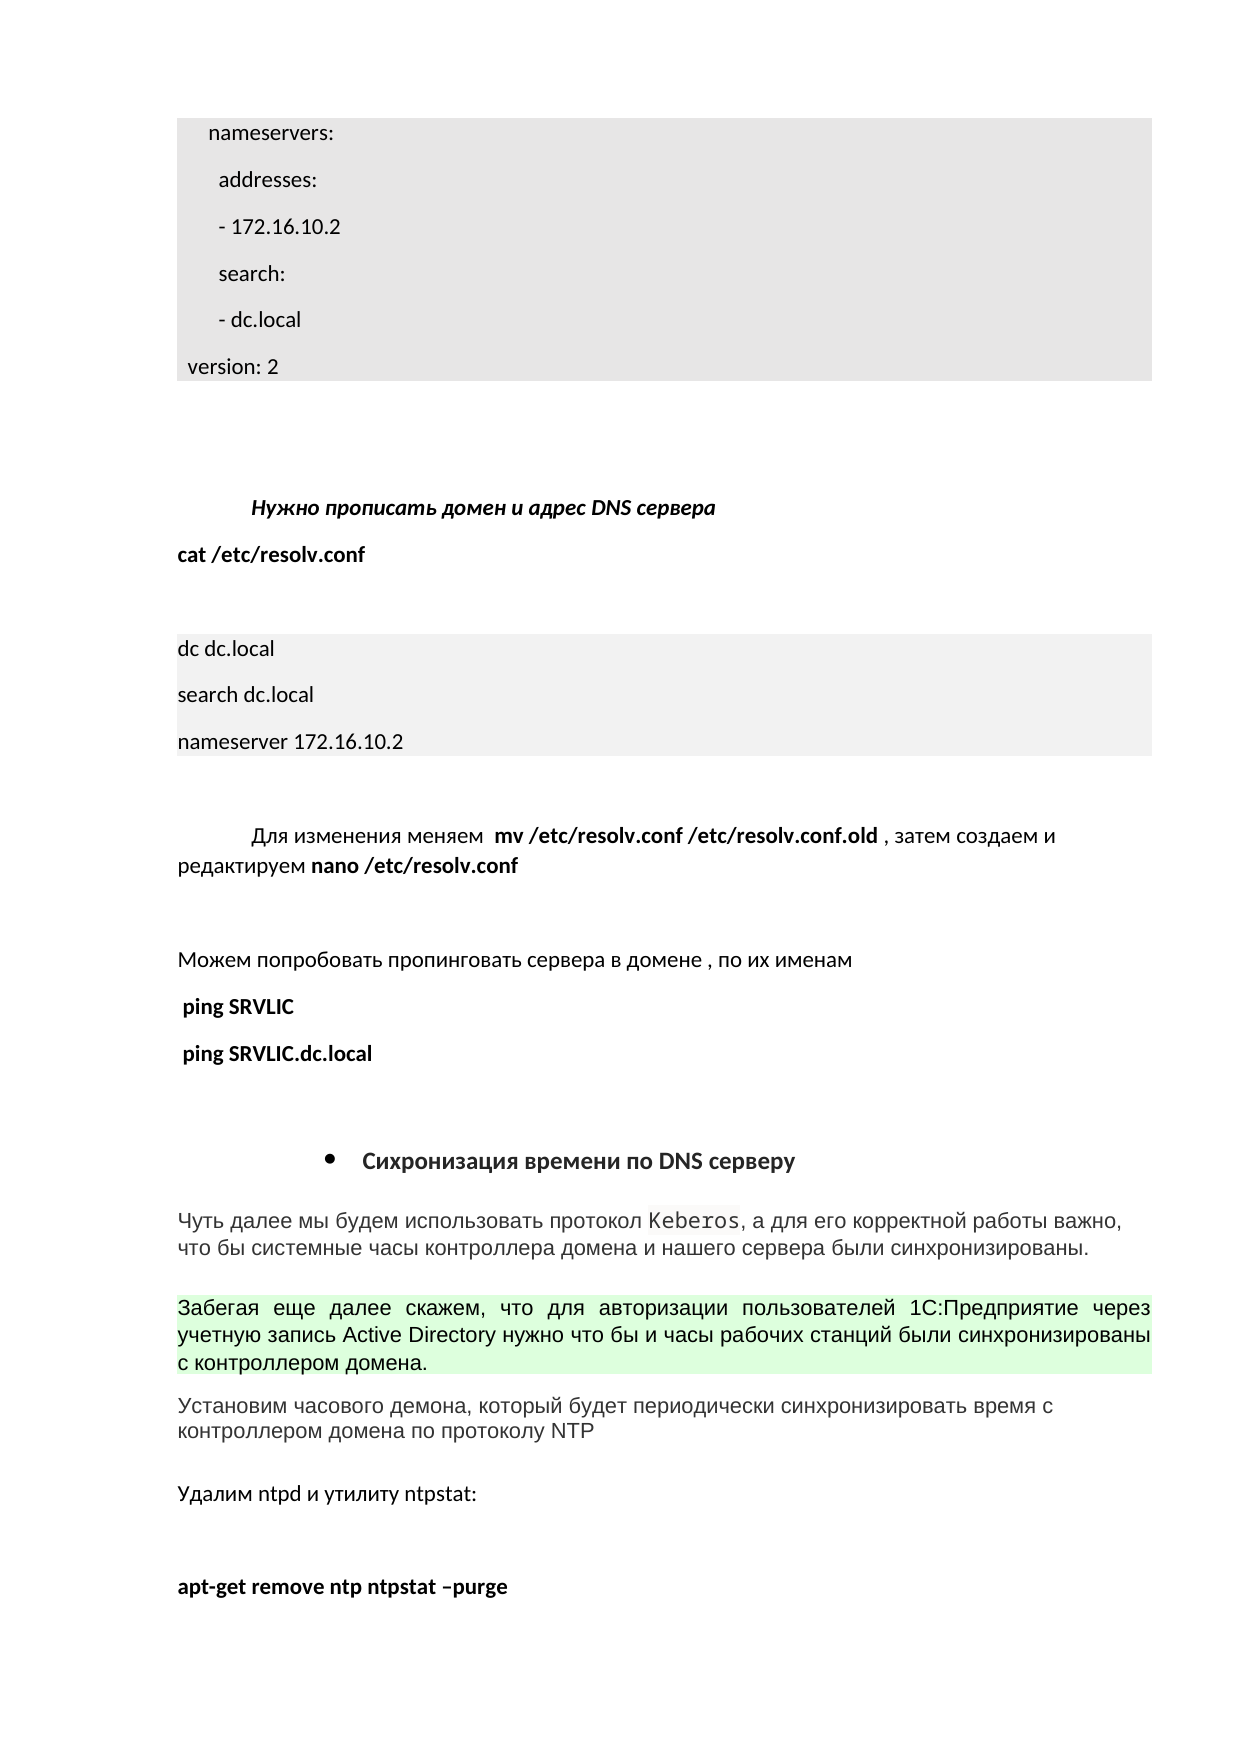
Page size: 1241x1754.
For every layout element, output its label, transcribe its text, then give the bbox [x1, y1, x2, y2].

text cat /etc/resolv.conf [177, 540, 1152, 568]
text Удалим ntpd и утилиту ntpstat: [177, 1479, 1152, 1507]
text Забегая еще далее скажем, что для авторизации пользователей 1С:Предприятие через учетную запись Active Directory нужно что бы и часы рабочих станций были синхронизированы с контроллером домена. [177, 1295, 1152, 1374]
text nameservers: [177, 118, 1152, 146]
text ping SRVLIC [177, 992, 1152, 1020]
text search dc.local [177, 681, 1152, 709]
text - 172.16.10.2 [177, 212, 1152, 240]
text addresses: [177, 165, 1152, 193]
text Установим часового демона, который будет периодически синхронизировать время с контроллером домена по протоколу NTP [177, 1393, 1152, 1444]
text apt-get remove ntp ntpstat –purge [177, 1572, 1152, 1600]
text Для изменения меняем mv /etc/resolv.conf /etc/resolv.conf.old , затем создаем и редактируем nano /etc/resolv.conf [177, 821, 1152, 879]
text ping SRVLIC.dc.local [177, 1039, 1152, 1067]
text search: [177, 259, 1152, 287]
text nameserver 172.16.10.2 [177, 727, 1152, 756]
text dc dc.local [177, 634, 1152, 662]
text version: 2 [177, 352, 1152, 381]
text Чуть далее мы будем использовать протокол Keberos, а для его корректной работы важно, что бы системные часы контроллера домена и нашего сервера были синхронизированы. [177, 1205, 1152, 1260]
text Можем попробовать пропинговать сервера в домене , по их именам [177, 945, 1152, 973]
text - dc.local [177, 306, 1152, 334]
text Нужно прописать домен и адрес DNS сервера [177, 493, 1152, 521]
list Сихронизация времени по DNS серверу [325, 1145, 1152, 1176]
